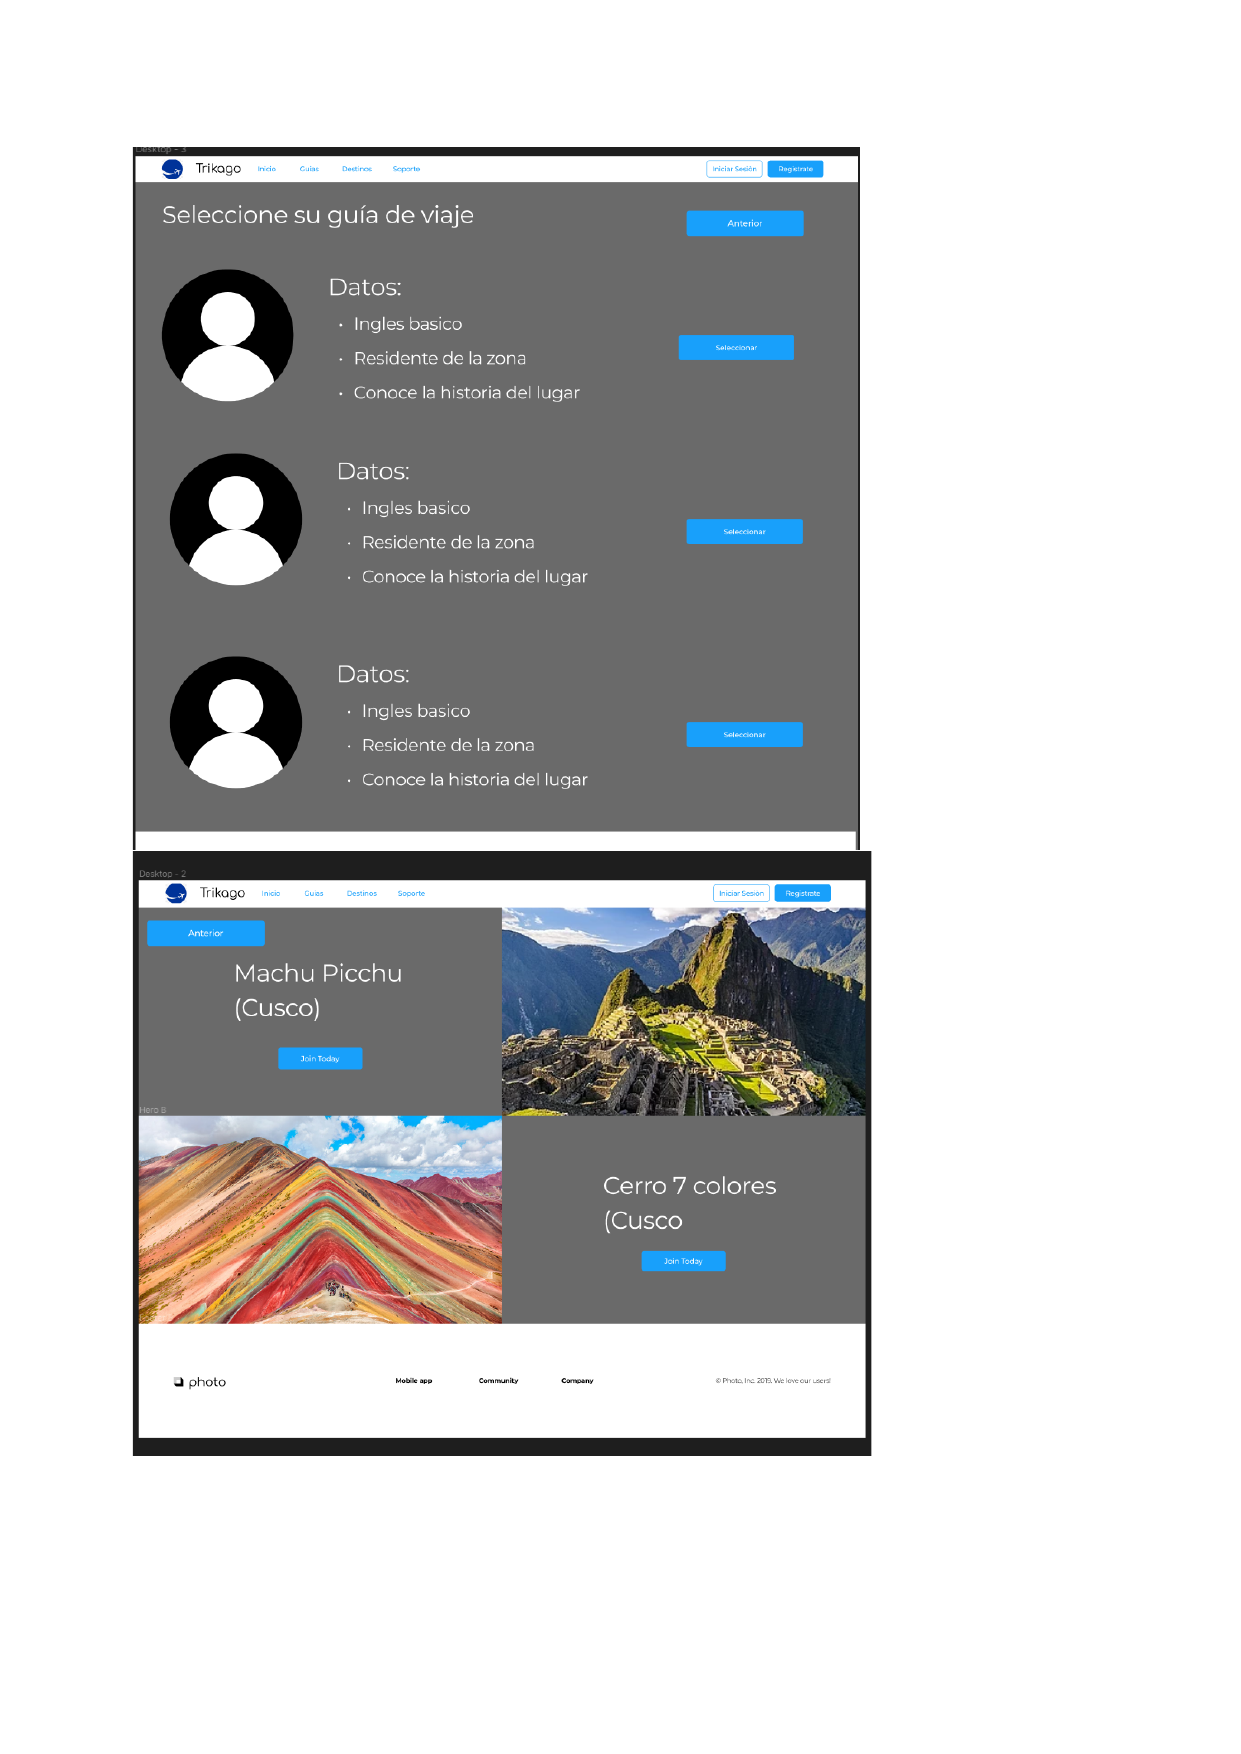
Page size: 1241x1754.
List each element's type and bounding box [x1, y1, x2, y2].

picture [132, 147, 860, 850]
picture [132, 851, 872, 1456]
